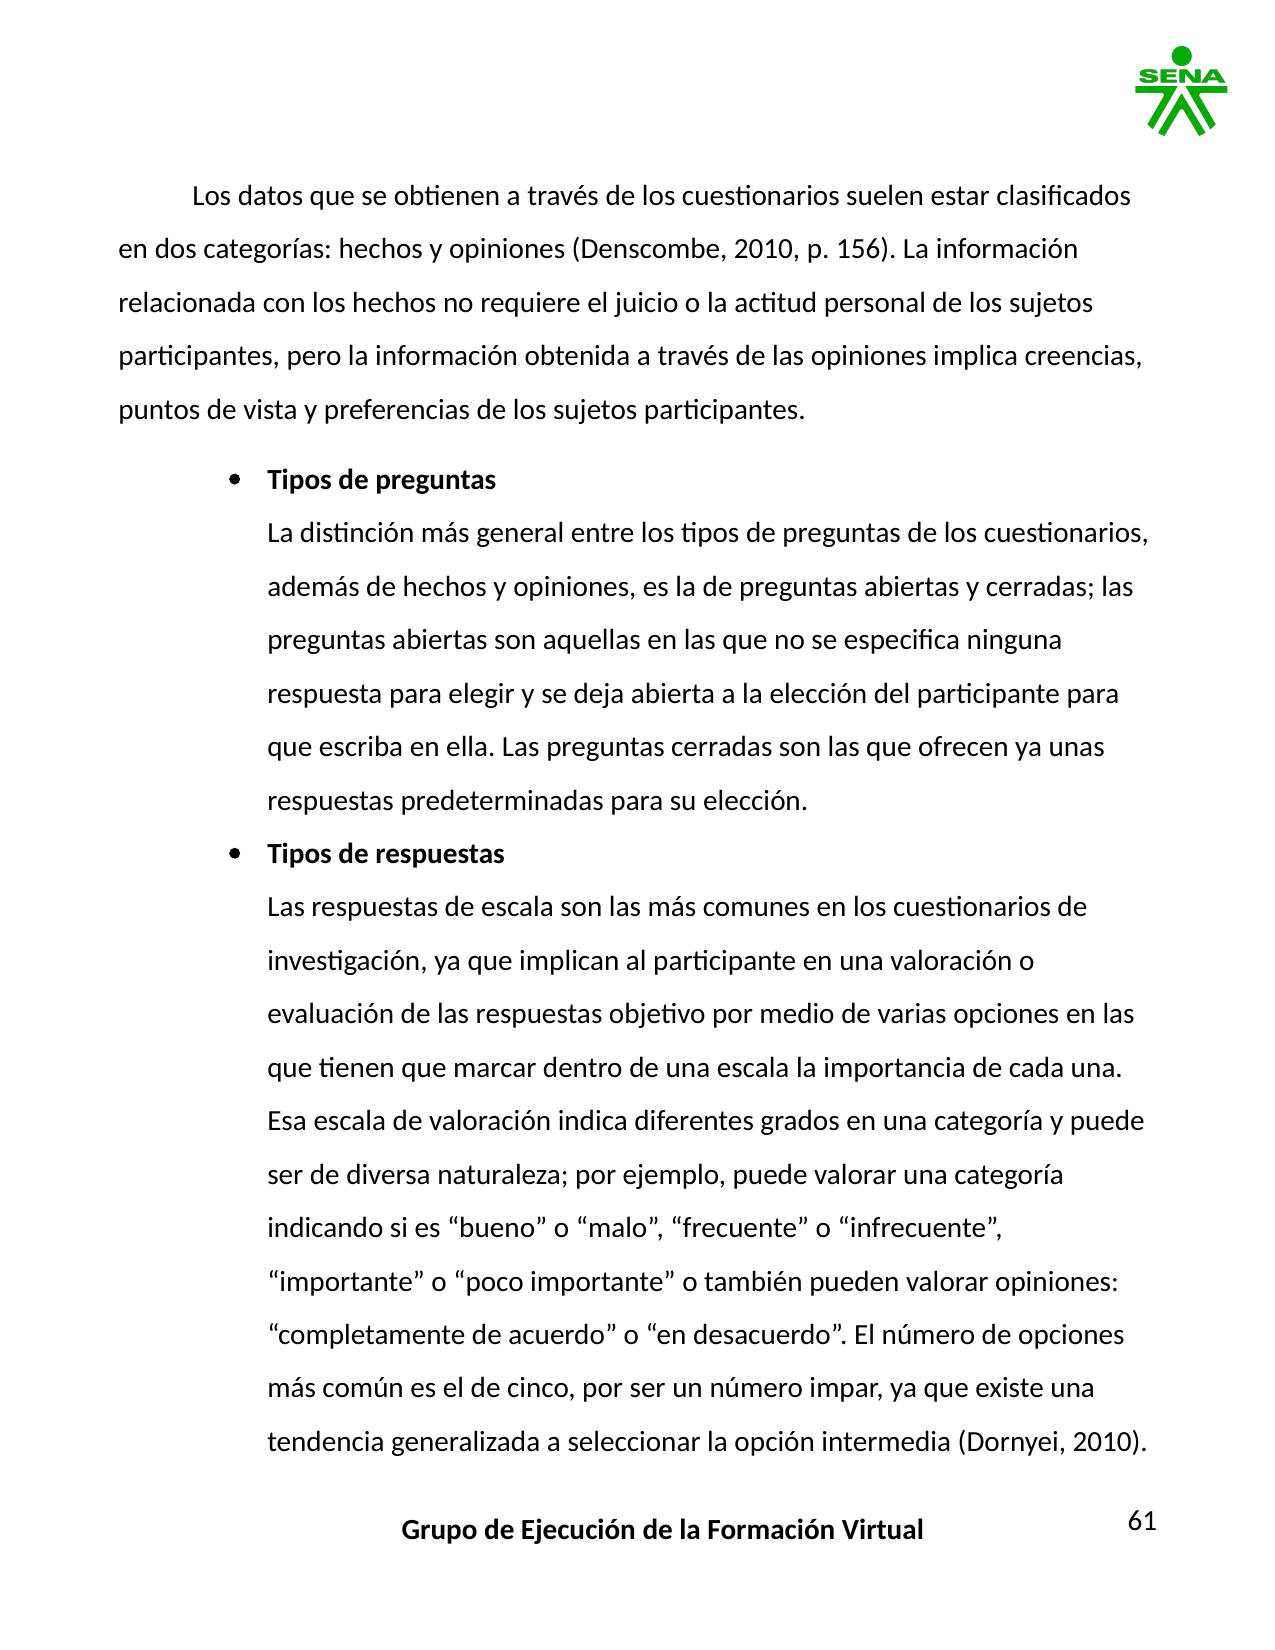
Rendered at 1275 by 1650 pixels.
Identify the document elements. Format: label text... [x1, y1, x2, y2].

list Las respuestas de escala son las más comunes en los cuestionarios de investigación, ya que implican al participante en una valoración o evaluación de las respuestas objetivo por medio de varias opciones en las que tienen que marcar dentro de una escala la importancia de cada una. Esa escala de valoración indica diferentes grados en una categoría y puede ser de diversa naturaleza; por ejemplo, puede valorar una categoría indicando si es “bueno” o “malo”, “frecuente” o “infrecuente”, “importante” o “poco importante” o también pueden valorar opiniones: “completamente de acuerdo” o “en desacuerdo”. El número de opciones más común es el de cinco, por ser un número impar, ya que existe una tendencia generalizada a seleccionar la opción intermedia (Dornyei, 2010). [267, 888, 1157, 1458]
list Tipos de preguntas [229, 461, 1157, 497]
list Tipos de respuestas [229, 835, 1157, 871]
text Los datos que se obtienen a través de los cuestionarios suelen estar clasificados en dos categorías: hechos y opiniones (Denscombe, 2010, p. 156). La información relacionada con los hechos no requiere el juicio o la actitud personal de los sujetos participantes, pero la información obtenida a través de las opiniones implica creencias, puntos de vista y preferencias de los sujetos participantes. [118, 177, 1157, 427]
picture [1135, 46, 1228, 136]
list La distinción más general entre los tipos de preguntas de los cuestionarios, además de hechos y opiniones, es la de preguntas abiertas y cerradas; las preguntas abiertas son aquellas en las que no se especifica ninguna respuesta para elegir y se deja abierta a la elección del participante para que escriba en ella. Las preguntas cerradas son las que ofrecen ya unas respuestas predeterminadas para su elección. [267, 514, 1157, 817]
